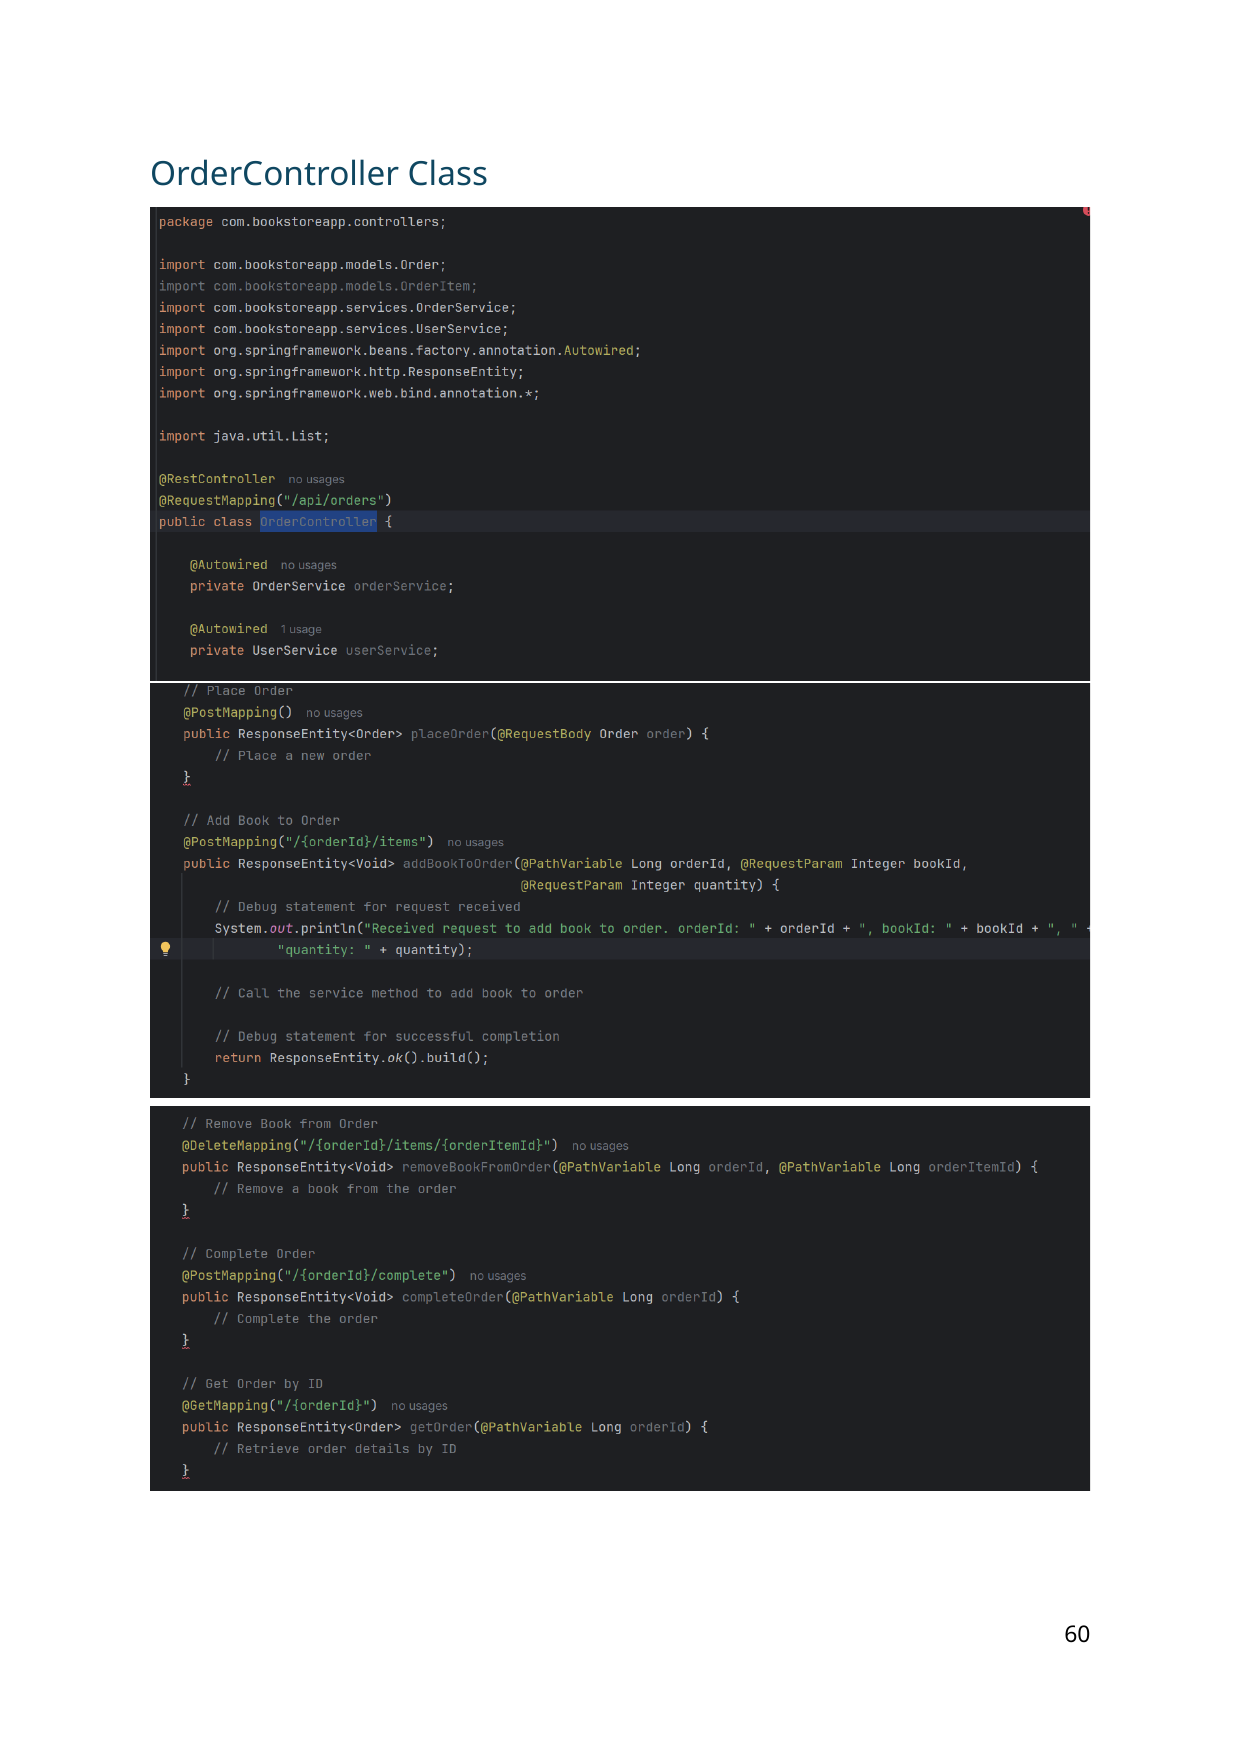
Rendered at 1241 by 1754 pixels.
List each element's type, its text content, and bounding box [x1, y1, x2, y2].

subtitle OrderController Class [150, 150, 1090, 195]
picture [150, 683, 1091, 1098]
picture [150, 207, 1091, 681]
picture [150, 1106, 1091, 1491]
